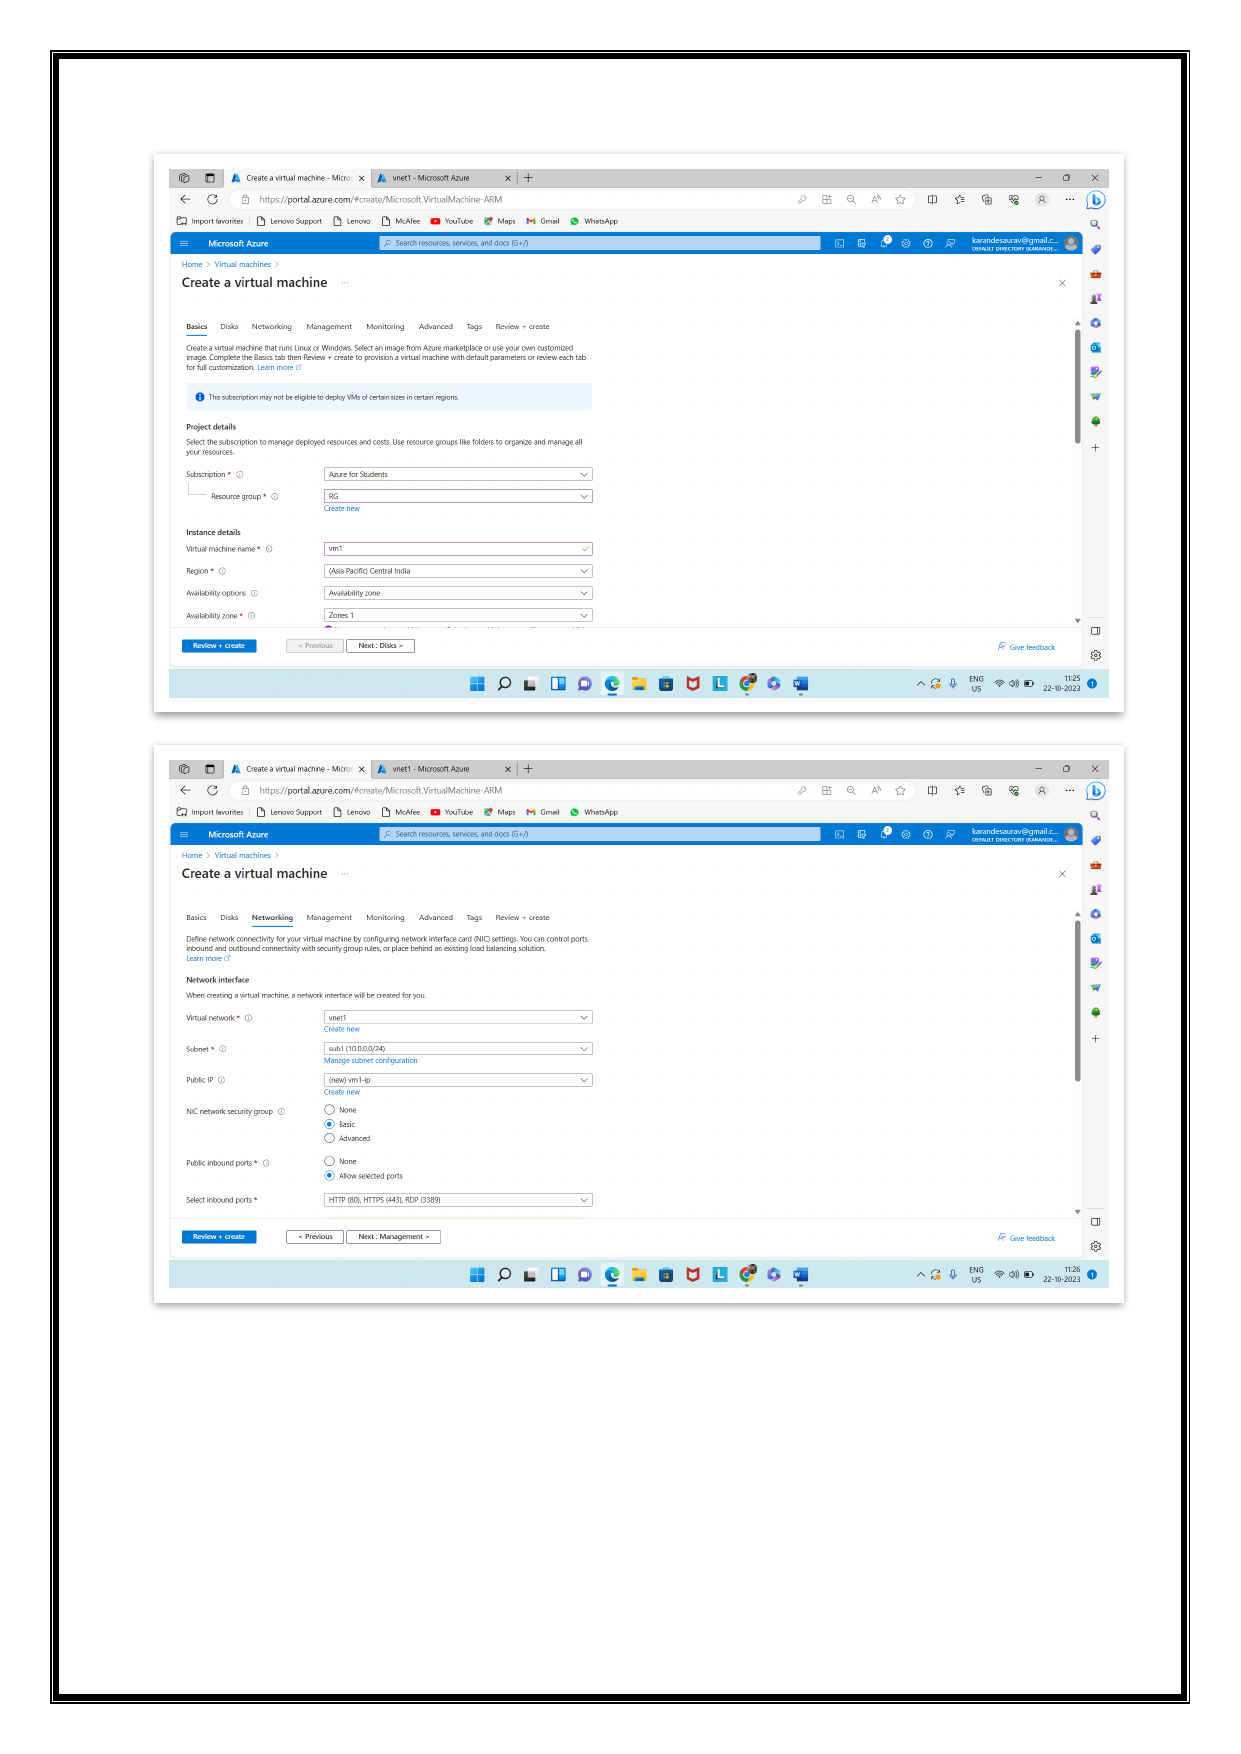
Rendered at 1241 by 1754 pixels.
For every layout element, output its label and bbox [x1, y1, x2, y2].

picture [169, 760, 1109, 1288]
picture [169, 169, 1109, 698]
